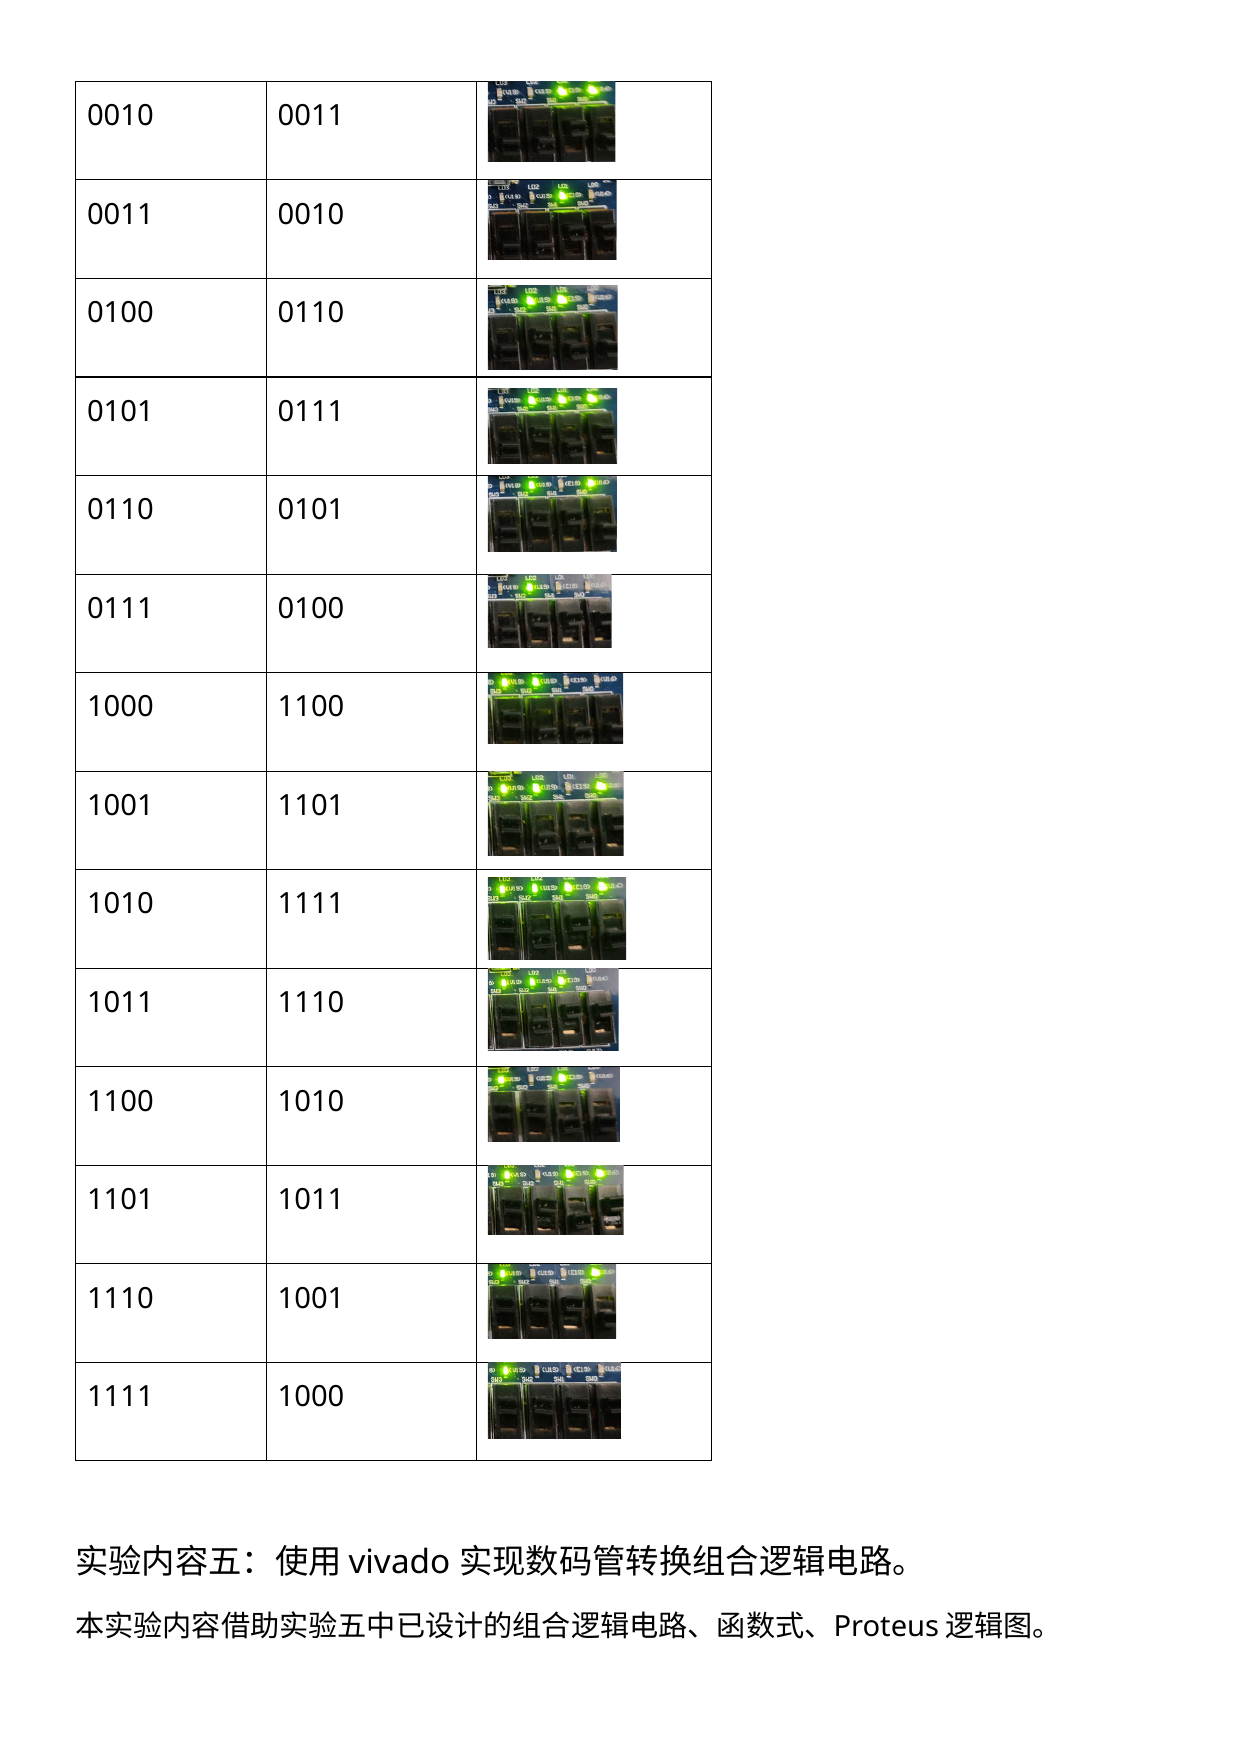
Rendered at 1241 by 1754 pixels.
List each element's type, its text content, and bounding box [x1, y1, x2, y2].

table_cell 1100 [76, 1067, 266, 1165]
table_cell 1101 [76, 1166, 266, 1263]
table_cell [477, 575, 711, 672]
table_cell 1111 [267, 870, 476, 968]
text 实验内容五：使用vivado 实现数码管转换组合逻辑电路。 [75, 1526, 1165, 1591]
table_cell [477, 1166, 711, 1263]
table_cell [477, 673, 711, 771]
picture [487, 673, 624, 744]
table_cell 1110 [76, 1264, 266, 1362]
picture [487, 81, 616, 162]
picture [487, 1362, 621, 1439]
table_cell 0011 [267, 82, 476, 179]
table_cell 1000 [267, 1363, 476, 1460]
table_cell 0111 [267, 378, 476, 475]
picture [487, 285, 618, 370]
table_cell 0100 [76, 279, 266, 376]
table_cell [477, 772, 711, 869]
table_cell [477, 378, 711, 475]
table_cell [477, 476, 711, 573]
picture [487, 574, 612, 648]
picture [487, 1264, 617, 1339]
picture [487, 771, 624, 856]
table_cell 0110 [267, 279, 476, 376]
table_cell 0101 [267, 476, 476, 573]
table_cell 1001 [267, 1264, 476, 1362]
table_cell 0011 [76, 180, 266, 278]
table_cell 0110 [76, 476, 266, 573]
table_cell [477, 870, 711, 968]
table_cell 1000 [76, 673, 266, 771]
table_cell 1101 [267, 772, 476, 869]
table_cell 1110 [267, 969, 476, 1066]
table_cell [477, 1363, 711, 1460]
table_cell 1011 [267, 1166, 476, 1263]
table_cell 0010 [76, 82, 266, 179]
picture [487, 877, 627, 960]
table_cell [477, 180, 711, 278]
table_cell 1001 [76, 772, 266, 869]
table_cell [477, 969, 711, 1066]
table_cell 1100 [267, 673, 476, 771]
table_cell [477, 279, 711, 376]
picture [487, 1165, 624, 1235]
picture [487, 476, 617, 552]
table_cell [477, 1264, 711, 1362]
text 本实验内容借助实验五中已设计的组合逻辑电路、函数式、Proteus逻辑图。 [75, 1591, 1165, 1656]
table_cell [477, 82, 711, 179]
picture [487, 180, 617, 260]
table_cell 0101 [76, 378, 266, 475]
table_cell 1010 [76, 870, 266, 968]
table_cell 0111 [76, 575, 266, 672]
table_cell 0100 [267, 575, 476, 672]
picture [487, 968, 619, 1051]
table_cell 1111 [76, 1363, 266, 1460]
table_cell [477, 1067, 711, 1165]
table_cell 1011 [76, 969, 266, 1066]
picture [487, 388, 618, 464]
picture [487, 1067, 620, 1142]
table_cell 0010 [267, 180, 476, 278]
table_cell 1010 [267, 1067, 476, 1165]
